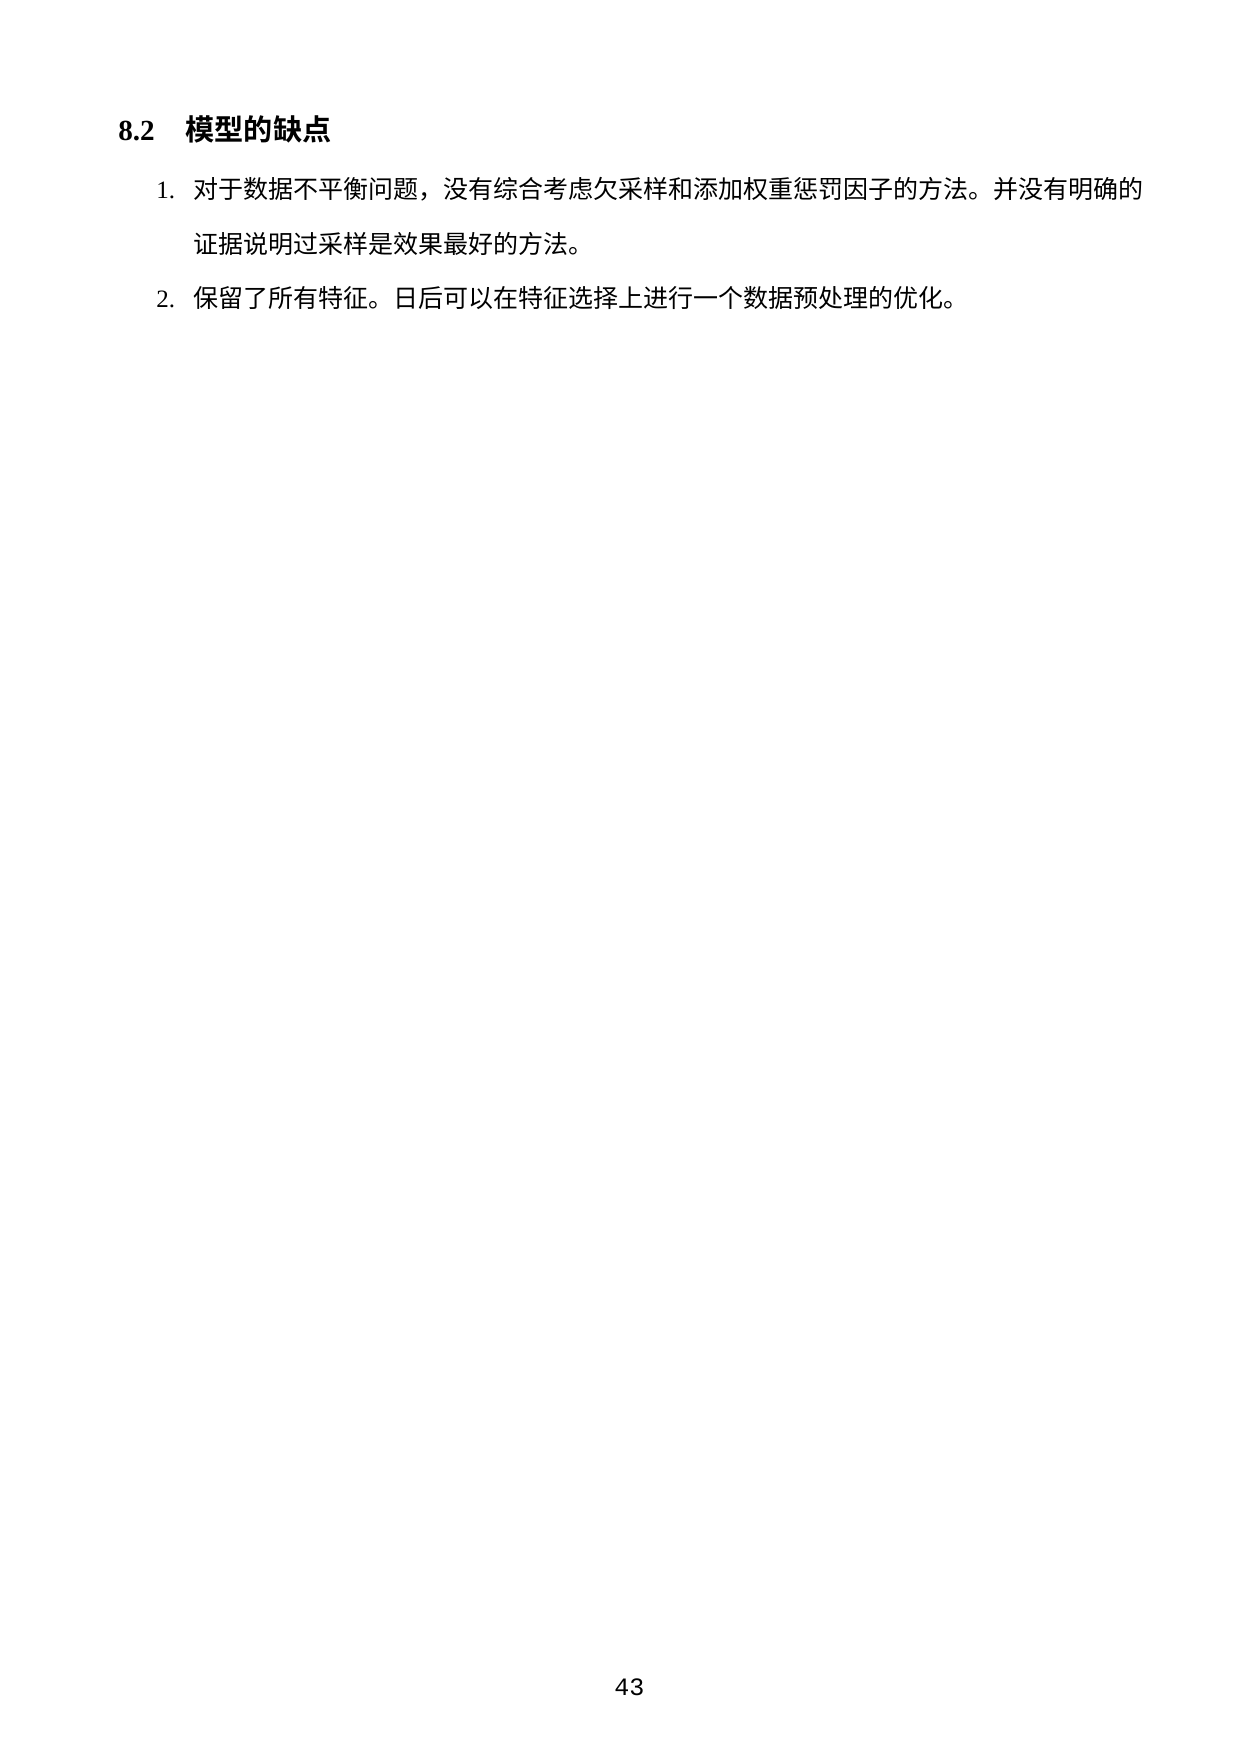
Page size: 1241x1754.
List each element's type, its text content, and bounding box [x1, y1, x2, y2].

list 对于数据不平衡问题，没有综合考虑欠采样和添加权重惩罚因子的方法。并没有明确的证据说明过采样是效果最好的方法。 [156, 170, 1151, 260]
subtitle 模型的缺点 [118, 106, 1151, 148]
list 保留了所有特征。日后可以在特征选择上进行一个数据预处理的优化。 [156, 278, 1151, 315]
